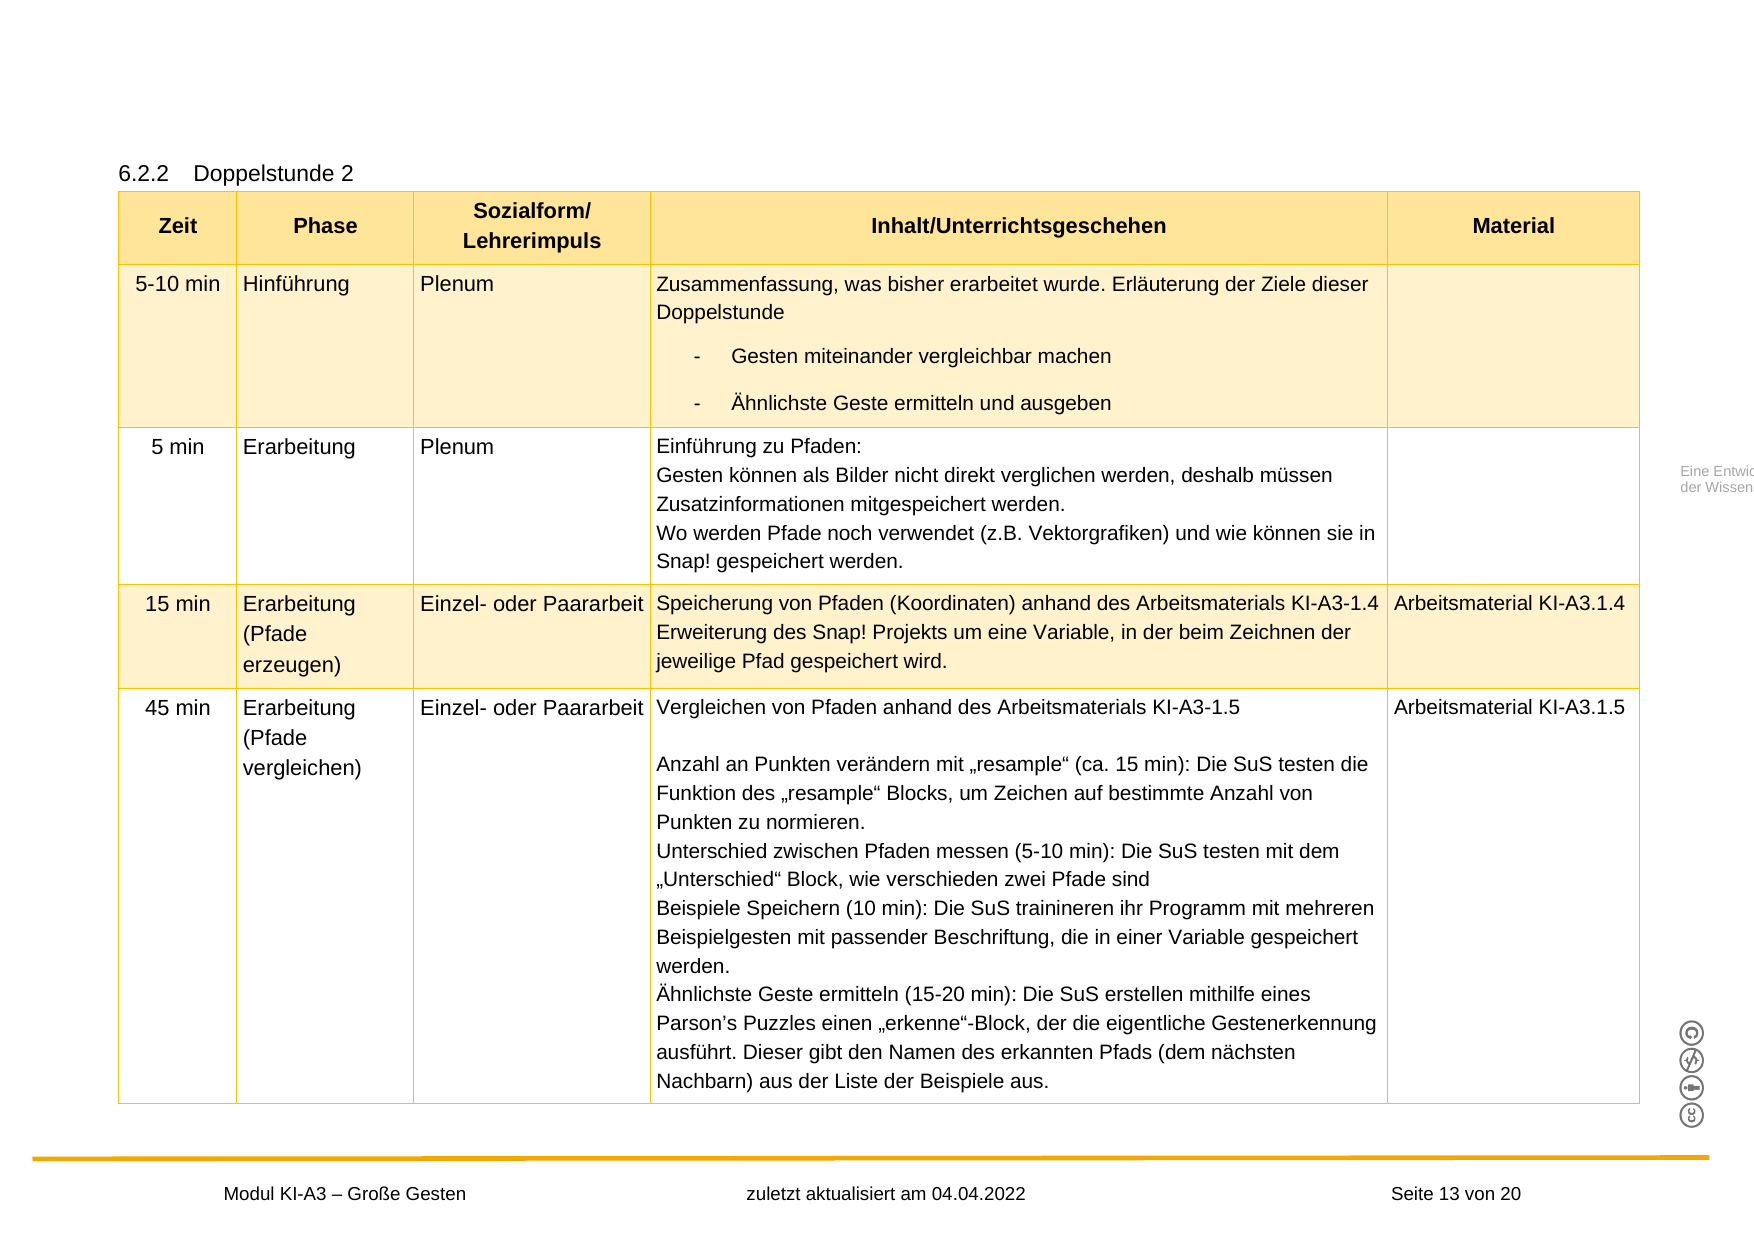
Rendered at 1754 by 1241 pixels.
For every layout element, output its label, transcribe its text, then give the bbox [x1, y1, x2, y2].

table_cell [414, 689, 650, 1103]
table_header Inhalt/Unterrichtsgeschehen [651, 192, 1387, 264]
table_cell [1388, 428, 1639, 584]
table_cell Einzel- oder Paararbeit [414, 585, 650, 688]
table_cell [651, 689, 1387, 1103]
table_cell Plenum [414, 265, 650, 427]
table_cell 15 min [119, 585, 236, 688]
table_cell [1388, 265, 1639, 427]
table_cell 5-10 min [119, 265, 236, 427]
table_cell Hinführung [237, 265, 413, 427]
table_cell Speicherung von Pfaden (Koordinaten) anhand des Arbeitsmaterials KI-A3-1.4 Erweiterung des Snap! Projekts um eine Variable, in der beim Zeichnen der jeweilige Pfad gespeichert wird. [651, 585, 1387, 688]
table_header Phase [237, 192, 413, 264]
table_header Sozialform/ Lehrerimpuls [414, 192, 650, 264]
table_cell 45 min [119, 689, 236, 1103]
table_header Zeit [119, 192, 236, 264]
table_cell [1388, 689, 1639, 1103]
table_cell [237, 689, 413, 1103]
table_header Material [1388, 192, 1639, 264]
table_cell Plenum [414, 428, 650, 584]
table_cell Einführung zu Pfaden: Gesten können als Bilder nicht direkt verglichen werden, deshalb müssen Zusatzinformationen mitgespeichert werden. Wo werden Pfade noch verwendet (z.B. Vektorgrafiken) und wie können sie in Snap! gespeichert werden. [651, 428, 1387, 584]
table_cell Zusammenfassung, was bisher erarbeitet wurde. Erläuterung der Ziele dieser Doppelstunde Gesten miteinander vergleichbar machen Ähnlichste Geste ermitteln und ausgeben [651, 265, 1387, 427]
table_cell 5 min [119, 428, 236, 584]
table_cell Arbeitsmaterial KI-A3.1.4 [1388, 585, 1639, 688]
table_cell Erarbeitung [237, 428, 413, 584]
table_cell Erarbeitung (Pfade erzeugen) [237, 585, 413, 688]
subtitle Doppelstunde 2 [118, 159, 1636, 186]
